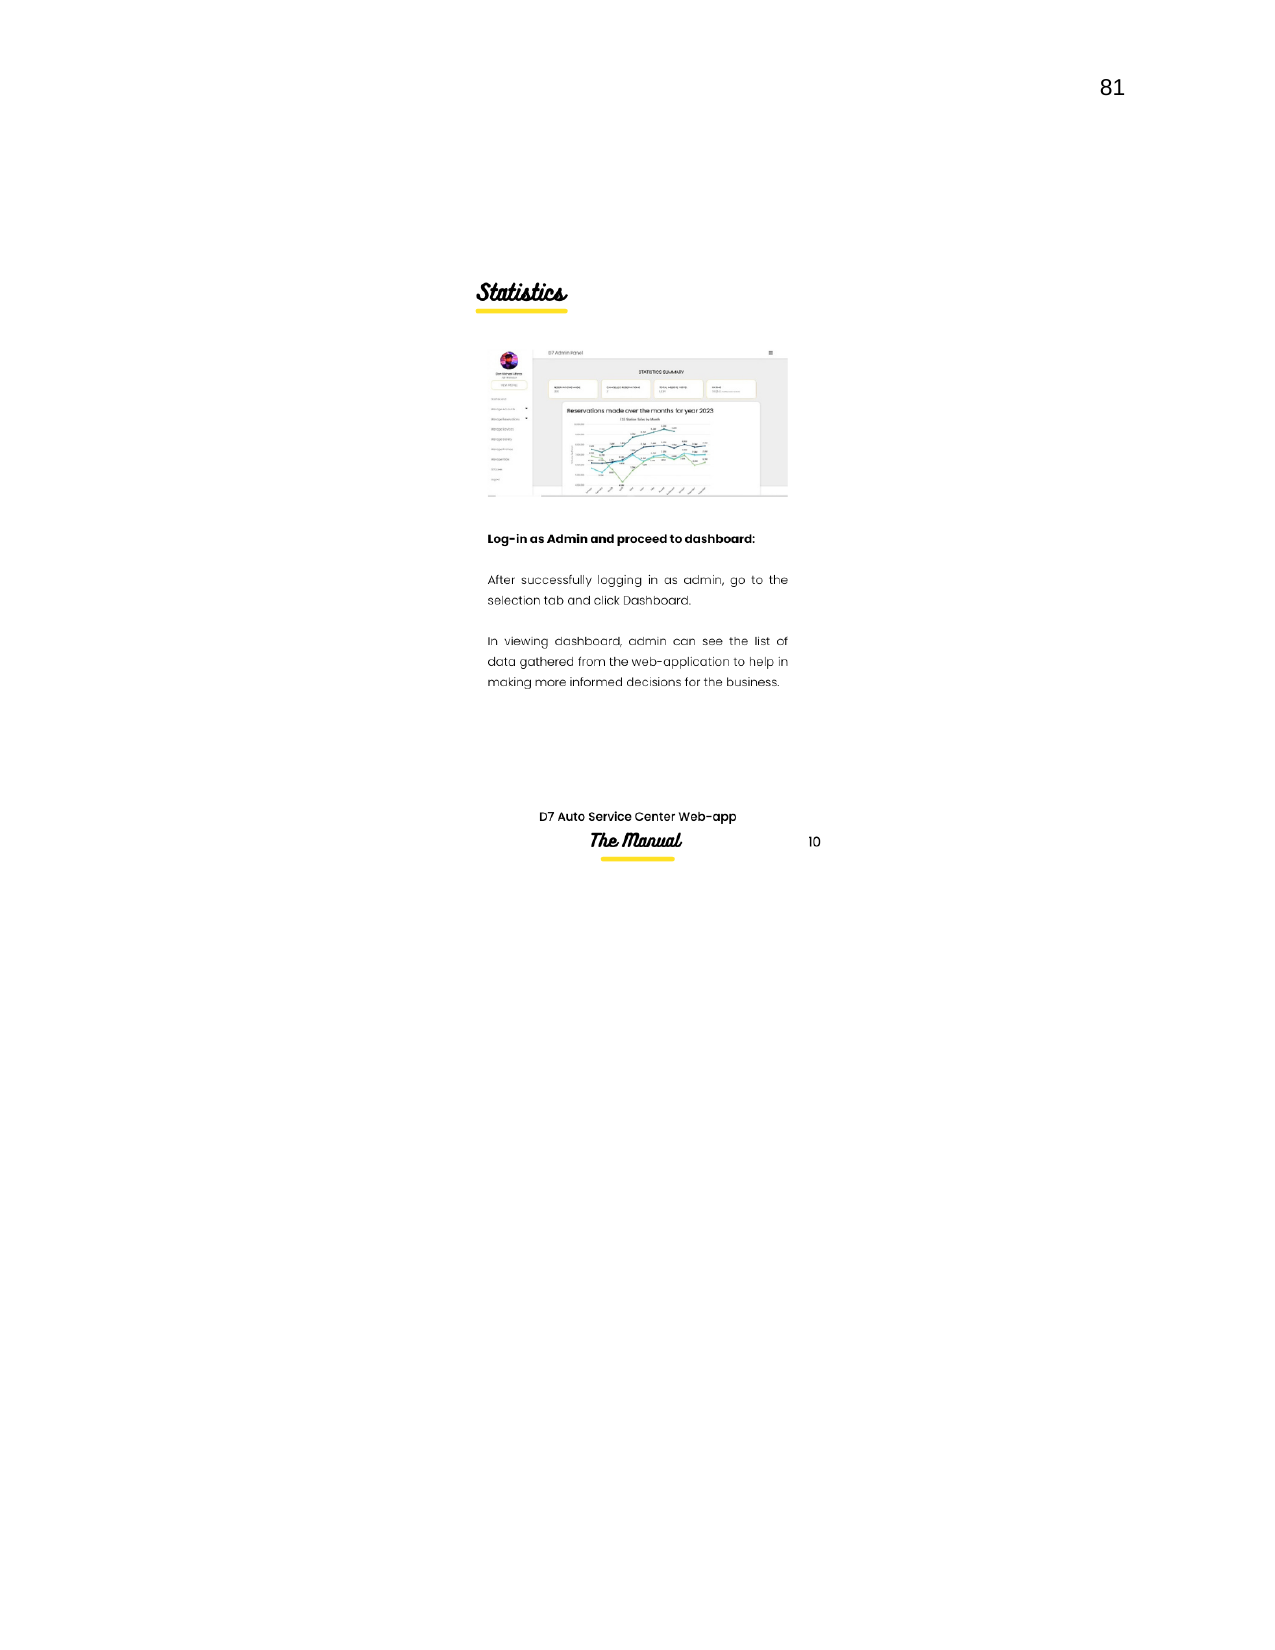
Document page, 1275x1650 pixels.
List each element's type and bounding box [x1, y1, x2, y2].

picture [436, 240, 839, 869]
